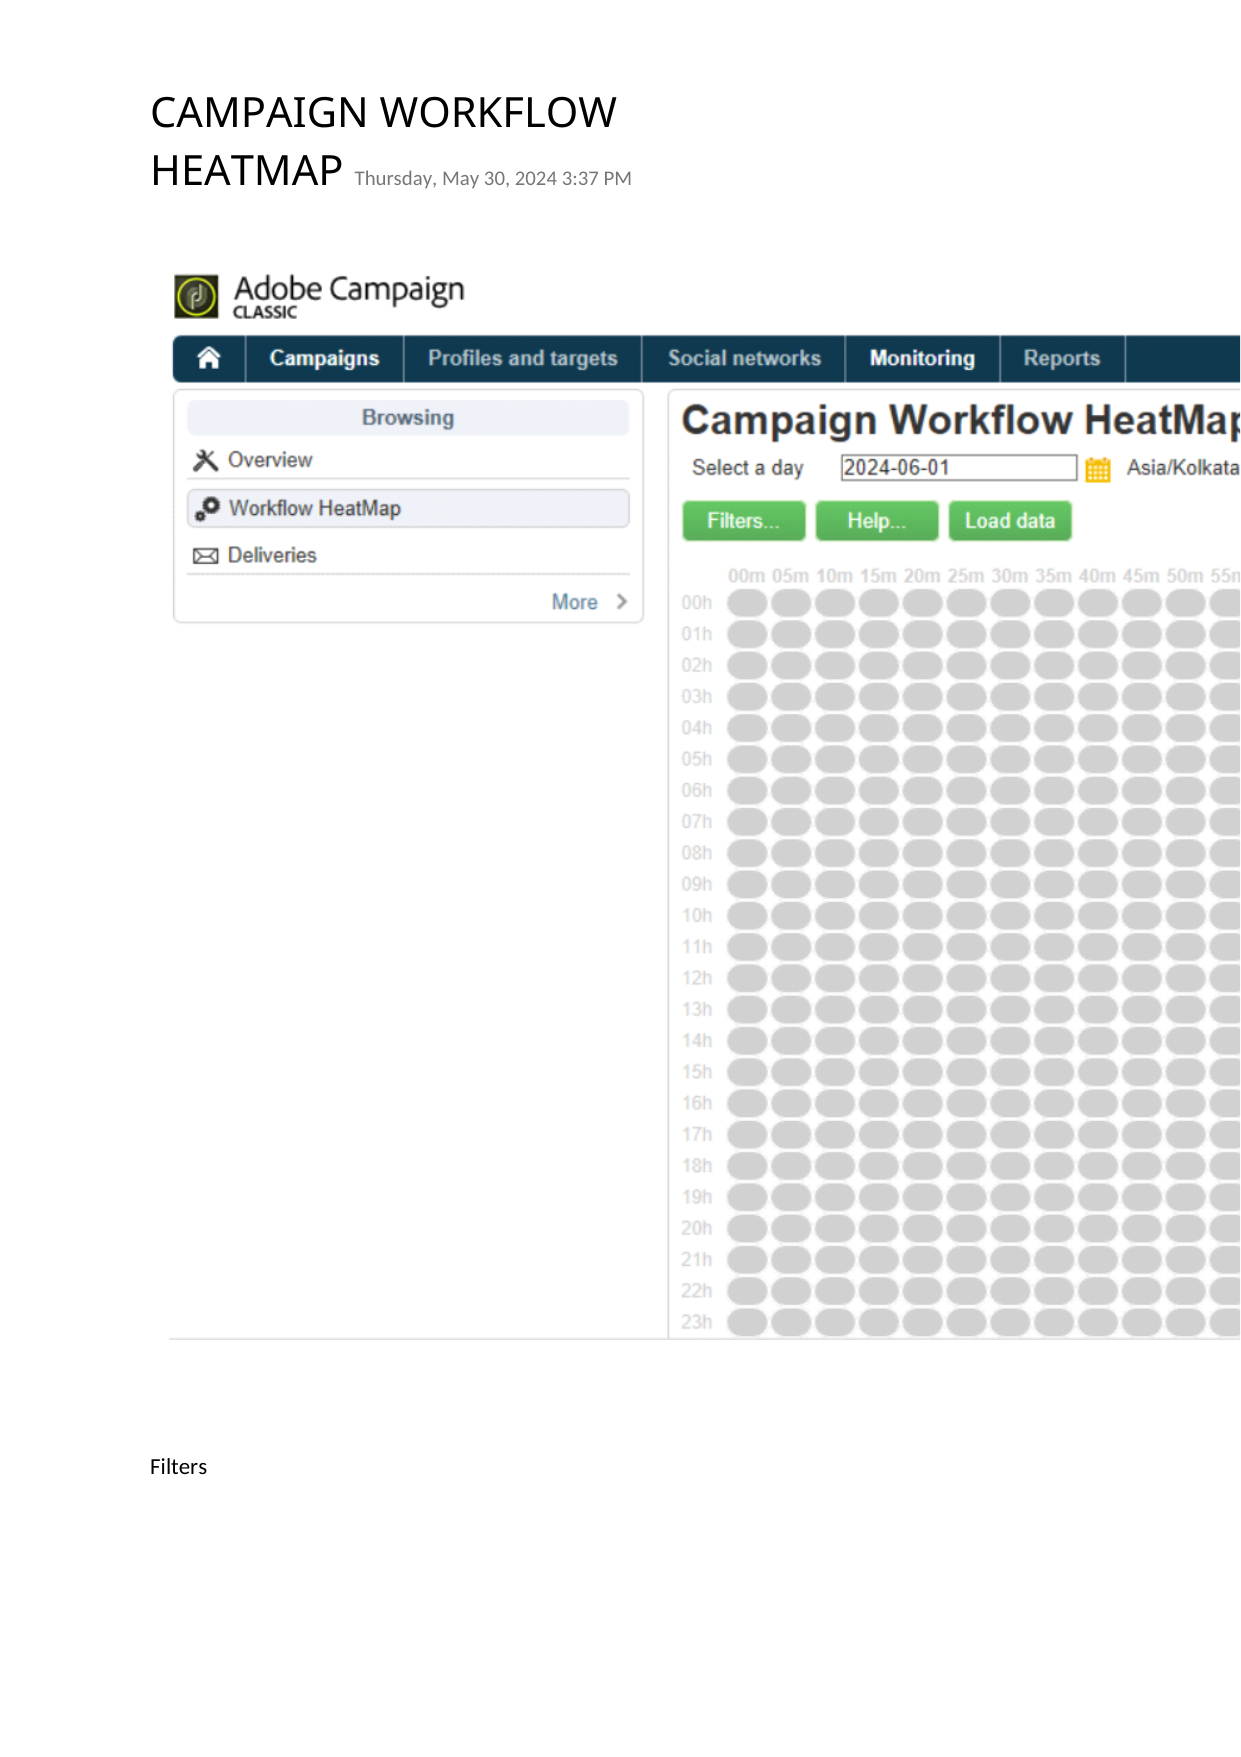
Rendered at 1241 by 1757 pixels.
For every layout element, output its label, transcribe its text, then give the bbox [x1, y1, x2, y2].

text Filters [150, 1456, 1238, 1479]
picture [168, 265, 1241, 1340]
text CAMPAIGN WORKFLOW HEATMAP Thursday, May 30, 2024 3:37 PM [150, 83, 743, 198]
